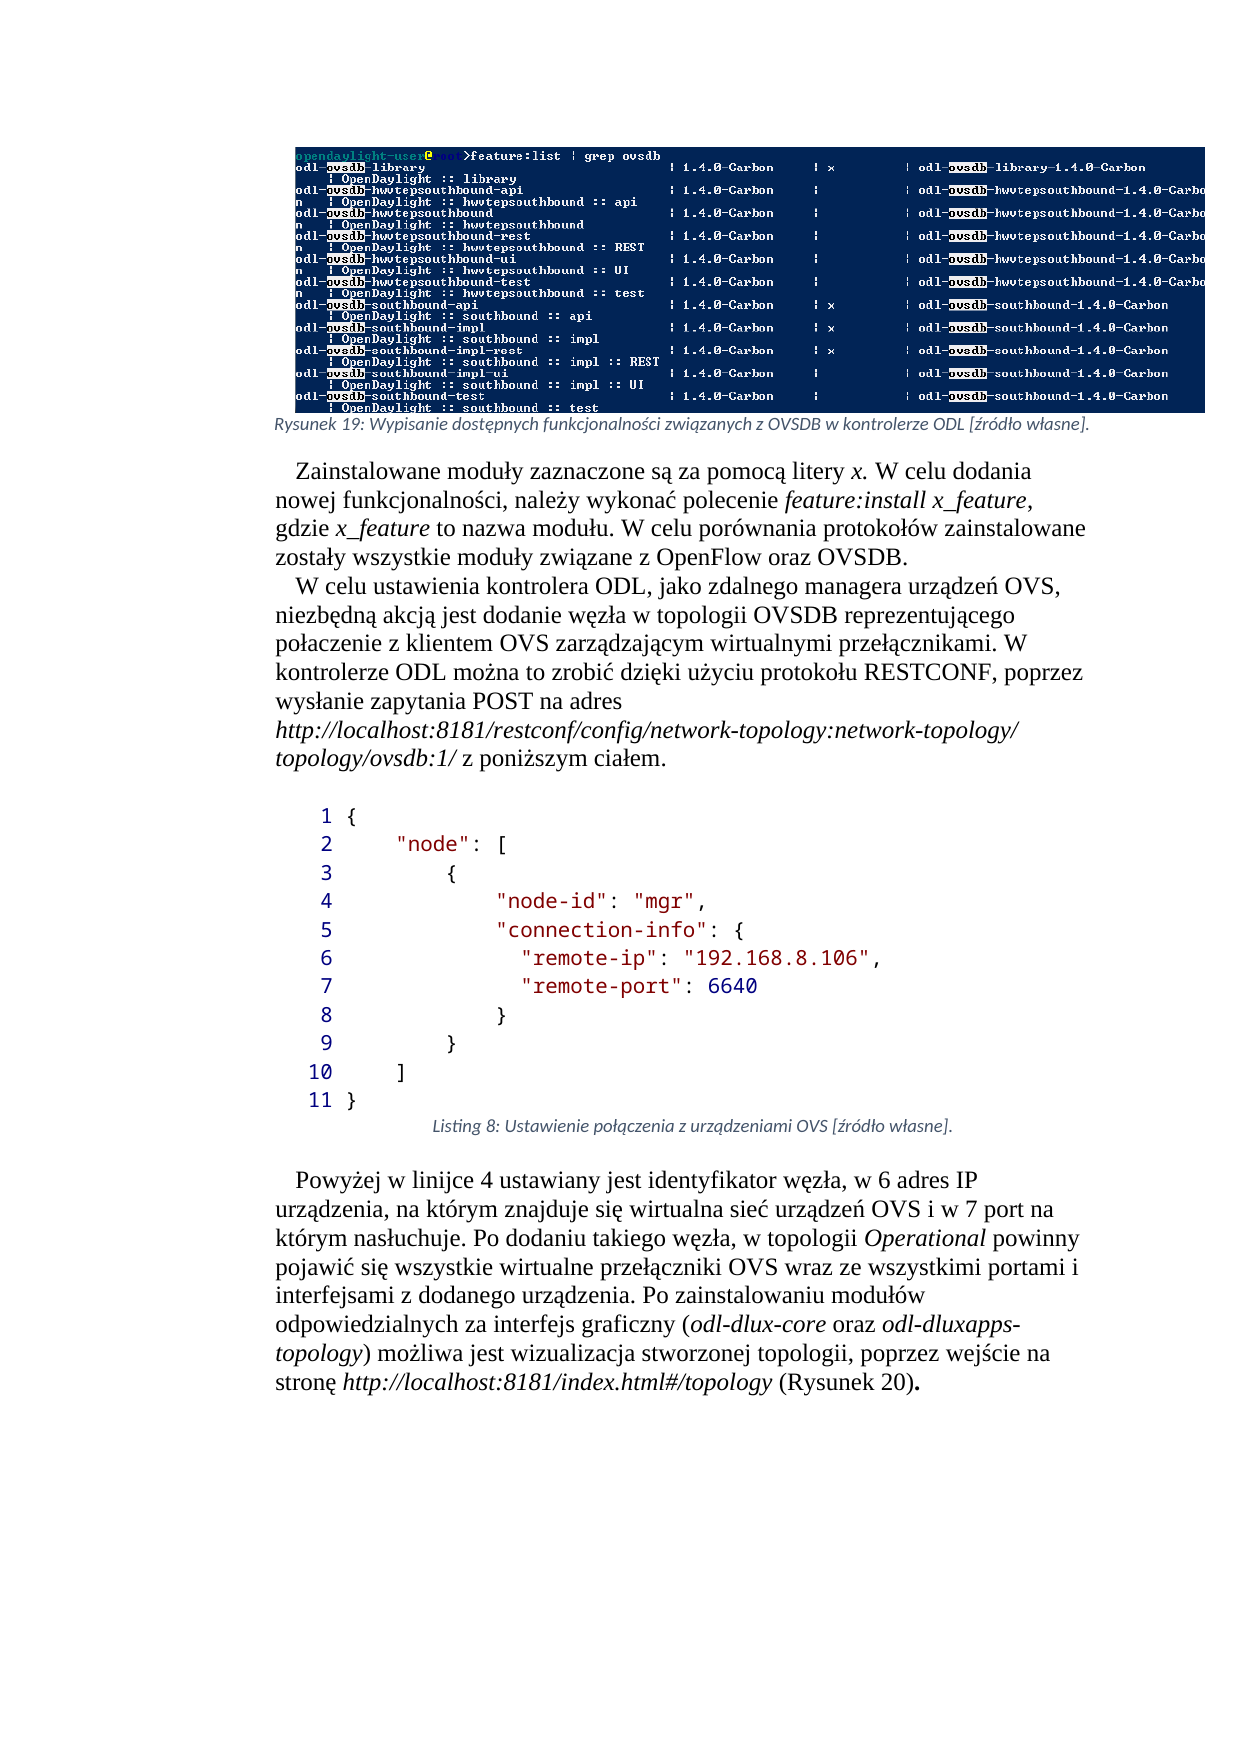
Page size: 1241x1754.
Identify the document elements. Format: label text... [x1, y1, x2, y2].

list Powyżej w linijce 4 ustawiany jest identyfikator węzła, w 6 adres IP urządzenia, na którym znajduje się wirtualna sieć urządzeń OVS i w 7 port na którym nasłuchuje. Po dodaniu takiego węzła, w topologii Operational powinny pojawić się wszystkie wirtualne przełączniki OVS wraz ze wszystkimi portami i interfejsami z dodanego urządzenia. Po zainstalowaniu modułów odpowiedzialnych za interfejs graficzny (odl-dlux-core oraz odl-dluxapps-topology) możliwa jest wizualizacja stworzonej topologii, poprzez wejście na stronę http://localhost:8181/index.html#/topology (Rysunek 20). [275, 1165, 1093, 1395]
text 6 "remote-ip": "192.168.8.106", [295, 943, 1093, 972]
text 3 { [295, 858, 1093, 886]
text 7 "remote-port": 6640 [295, 972, 1093, 1000]
text 4 "node-id": "mgr", [295, 886, 1093, 915]
list W celu ustawienia kontrolera ODL, jako zdalnego managera urządzeń OVS, niezbędną akcją jest dodanie węzła w topologii OVSDB reprezentującego połaczenie z klientem OVS zarządzającym wirtualnymi przełącznikami. W kontrolerze ODL można to zrobić dzięki użyciu protokołu RESTCONF, poprzez wysłanie zapytania POST na adres http://localhost:8181/restconf/config/network-topology:network-topology/topology/ovsdb:1/ z poniższym ciałem. [275, 571, 1093, 772]
text 8 } [295, 1000, 1093, 1028]
text 1 { [295, 801, 1093, 829]
text 2 "node": [ [295, 829, 1093, 858]
list Zainstalowane moduły zaznaczone są za pomocą litery x. W celu dodania nowej funkcjonalności, należy wykonać polecenie feature:install x_feature, gdzie x_feature to nazwa modułu. W celu porównania protokołów zainstalowane zostały wszystkie moduły związane z OpenFlow oraz OVSDB. [275, 456, 1093, 571]
text Rysunek 19: Wypisanie dostępnych funkcjonalności związanych z OVSDB w kontrolerze ODL [źródło własne]. [148, 412, 1093, 435]
text 11 } [295, 1085, 1093, 1114]
text 9 } [295, 1028, 1093, 1057]
picture [295, 147, 1205, 413]
text 5 "connection-info": { [295, 915, 1093, 943]
list Listing 8: Ustawienie połączenia z urządzeniami OVS [źródło własne]. [275, 1114, 1093, 1137]
text 10 ] [295, 1057, 1093, 1085]
